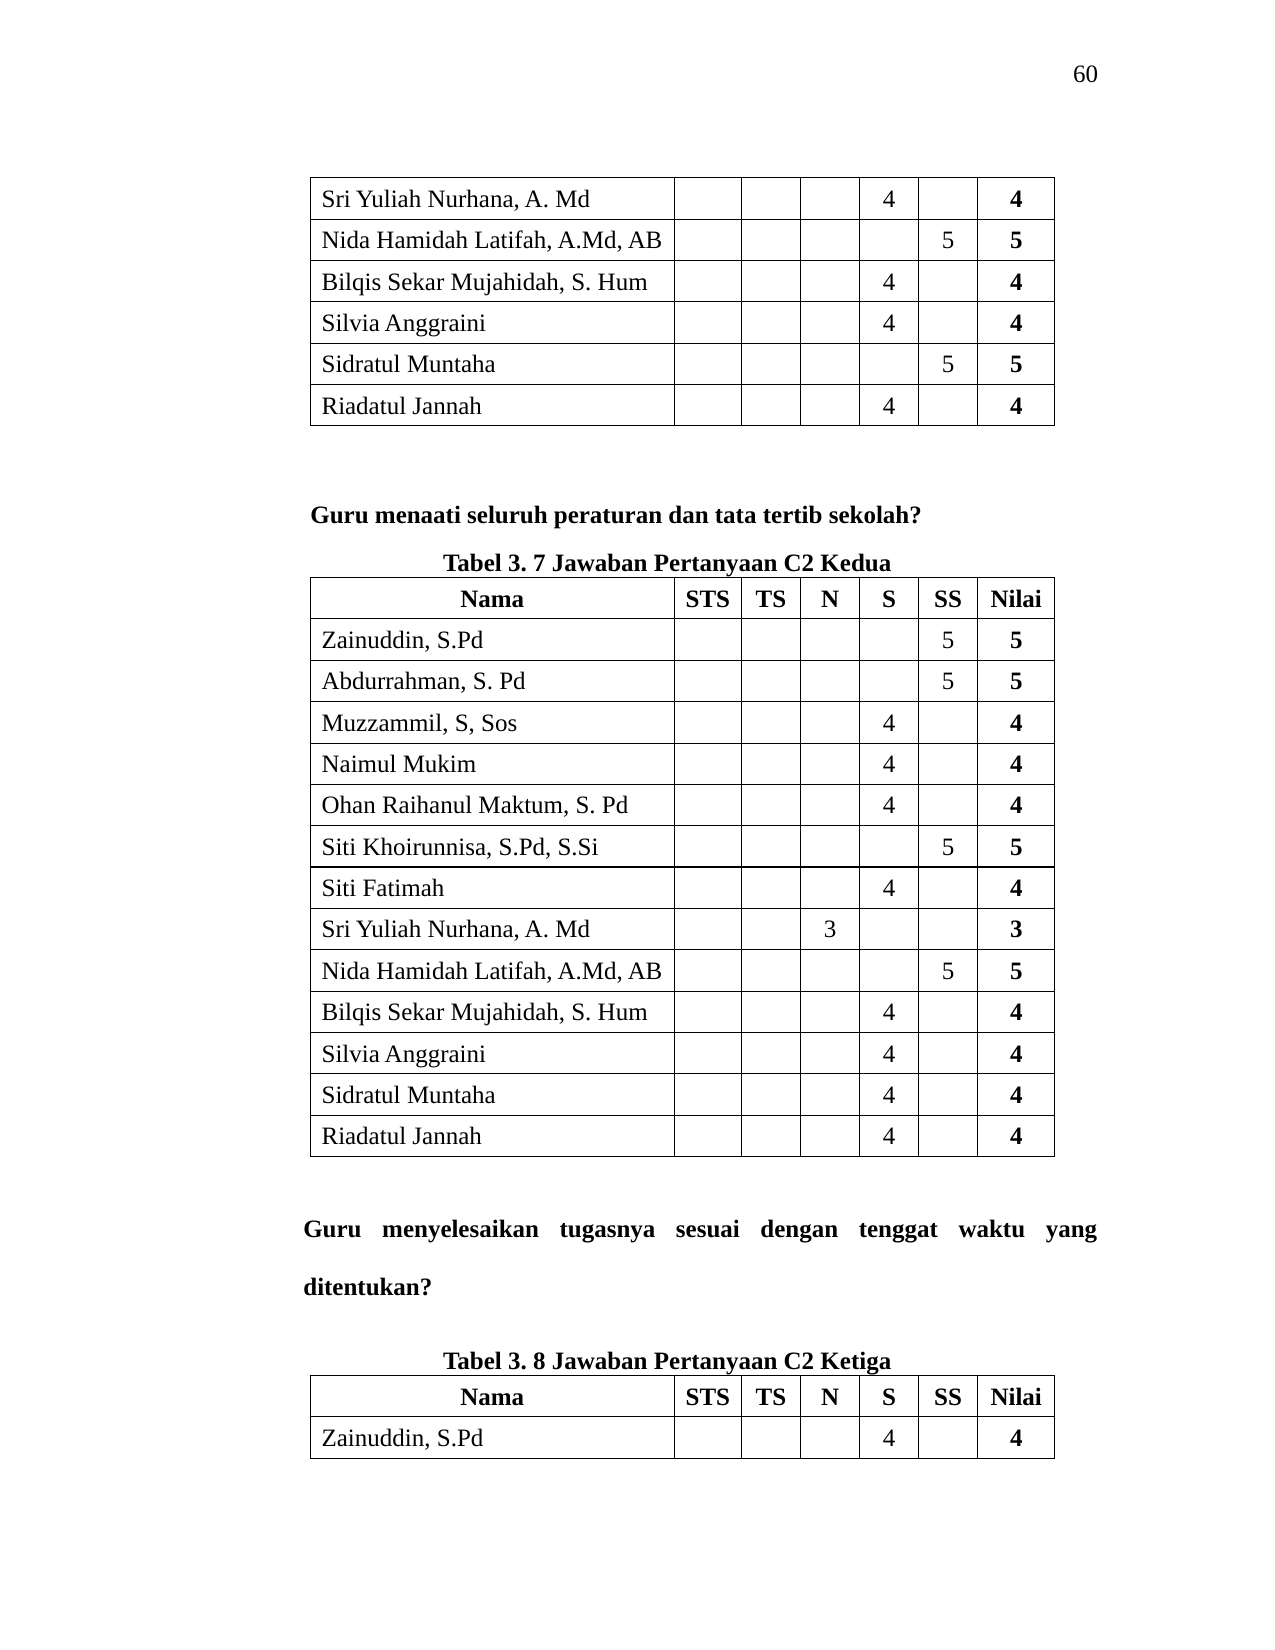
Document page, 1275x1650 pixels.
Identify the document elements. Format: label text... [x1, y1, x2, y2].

table_header S [860, 1376, 918, 1416]
table_cell 4 [978, 261, 1054, 301]
table_cell Riadatul Jannah [311, 1116, 674, 1156]
table_cell Riadatul Jannah [311, 385, 674, 425]
table_cell [742, 785, 800, 825]
table_cell 4 [860, 992, 918, 1032]
table_cell [801, 785, 859, 825]
table_cell 4 [978, 868, 1054, 908]
table_header S [860, 578, 918, 618]
table_cell [742, 344, 800, 384]
table_cell [801, 992, 859, 1032]
table_cell [675, 785, 741, 825]
table_cell 3 [801, 909, 859, 949]
text Guru menaati seluruh peraturan dan tata tertib sekolah? [310, 501, 1098, 529]
table_cell 4 [978, 702, 1054, 742]
table_cell [742, 1417, 800, 1458]
table_cell [675, 950, 741, 991]
table_header N [801, 1376, 859, 1416]
table_cell Bilqis Sekar Mujahidah, S. Hum [311, 992, 674, 1032]
table_cell [919, 785, 977, 825]
table_cell [919, 744, 977, 784]
table_cell Silvia Anggraini [311, 302, 674, 343]
table_header TS [742, 578, 800, 618]
table_cell Sidratul Muntaha [311, 344, 674, 384]
table_cell [742, 826, 800, 866]
table_cell 4 [860, 744, 918, 784]
table_header Nilai [978, 578, 1054, 618]
table_header N [801, 578, 859, 618]
table_header SS [919, 578, 977, 618]
table_cell [742, 178, 800, 218]
table_cell [801, 344, 859, 384]
table_cell Sidratul Muntaha [311, 1074, 674, 1114]
table_cell [675, 1116, 741, 1156]
table_cell [675, 868, 741, 908]
table_cell 5 [978, 619, 1054, 660]
table_cell [801, 1116, 859, 1156]
table_cell 5 [919, 950, 977, 991]
table_cell [742, 302, 800, 343]
table_cell [742, 661, 800, 701]
table_cell [919, 909, 977, 949]
table_cell 4 [978, 744, 1054, 784]
table_header SS [919, 1376, 977, 1416]
table_cell [675, 178, 741, 218]
table_header STS [675, 1376, 741, 1416]
table_cell [801, 826, 859, 866]
table_cell 4 [860, 1033, 918, 1073]
table_cell 4 [860, 702, 918, 742]
table_cell 4 [860, 1116, 918, 1156]
table_cell 5 [978, 344, 1054, 384]
table_cell [801, 661, 859, 701]
table_cell [801, 950, 859, 991]
table_cell 4 [978, 1074, 1054, 1114]
table_cell [742, 261, 800, 301]
table_cell [801, 1033, 859, 1073]
table_cell 5 [978, 950, 1054, 991]
table_cell 4 [978, 178, 1054, 218]
list Guru menyelesaikan tugasnya sesuai dengan tenggat waktu yang ditentukan? [303, 1214, 1098, 1301]
text Tabel 3. 8 Jawaban Pertanyaan C2 Ketiga [236, 1346, 1098, 1375]
table_cell Nida Hamidah Latifah, A.Md, AB [311, 220, 674, 260]
table_cell [801, 261, 859, 301]
table_cell [675, 1074, 741, 1114]
table_cell [860, 344, 918, 384]
table_cell [919, 868, 977, 908]
table_cell [675, 385, 741, 425]
table_cell Silvia Anggraini [311, 1033, 674, 1073]
table_cell [860, 909, 918, 949]
table_header STS [675, 578, 741, 618]
table_header TS [742, 1376, 800, 1416]
table_cell [919, 1116, 977, 1156]
table_cell [675, 302, 741, 343]
table_cell [675, 344, 741, 384]
table_cell [675, 619, 741, 660]
table_cell [742, 1116, 800, 1156]
table_cell 4 [860, 261, 918, 301]
table_cell [801, 220, 859, 260]
table_cell 4 [860, 1417, 918, 1458]
table_cell Sri Yuliah Nurhana, A. Md [311, 909, 674, 949]
table_cell Siti Khoirunnisa, S.Pd, S.Si [311, 826, 674, 866]
table_cell [675, 661, 741, 701]
table_cell 5 [919, 344, 977, 384]
table_cell 4 [978, 1033, 1054, 1073]
table_cell [742, 909, 800, 949]
table_cell 5 [919, 661, 977, 701]
table_cell 4 [860, 1074, 918, 1114]
table_cell 4 [978, 992, 1054, 1032]
table_cell Siti Fatimah [311, 868, 674, 908]
table_cell 4 [860, 178, 918, 218]
table_cell Sri Yuliah Nurhana, A. Md [311, 178, 674, 218]
table_cell 4 [860, 785, 918, 825]
table_cell [801, 868, 859, 908]
table_header Nama [311, 1376, 674, 1416]
table_cell Bilqis Sekar Mujahidah, S. Hum [311, 261, 674, 301]
table_cell [860, 661, 918, 701]
table_cell [742, 1033, 800, 1073]
table_cell 4 [978, 1417, 1054, 1458]
table_cell [742, 702, 800, 742]
table_cell [675, 261, 741, 301]
table_cell [919, 302, 977, 343]
table_cell [675, 220, 741, 260]
table_cell [675, 826, 741, 866]
table_cell 4 [978, 785, 1054, 825]
table_cell [742, 868, 800, 908]
table_cell [801, 385, 859, 425]
table_cell [801, 702, 859, 742]
table_cell [742, 992, 800, 1032]
table_cell 5 [978, 220, 1054, 260]
table_cell [801, 744, 859, 784]
table_cell 4 [860, 302, 918, 343]
table_cell Nida Hamidah Latifah, A.Md, AB [311, 950, 674, 991]
table_cell Ohan Raihanul Maktum, S. Pd [311, 785, 674, 825]
table_cell [742, 385, 800, 425]
table_cell 5 [978, 661, 1054, 701]
table_cell 4 [860, 385, 918, 425]
table_cell [919, 1074, 977, 1114]
table_cell [860, 220, 918, 260]
table_cell [919, 992, 977, 1032]
table_cell 4 [978, 385, 1054, 425]
table_cell [675, 1033, 741, 1073]
table_cell [919, 385, 977, 425]
table_cell 4 [978, 302, 1054, 343]
table_cell 4 [978, 1116, 1054, 1156]
table_cell [860, 950, 918, 991]
table_cell [675, 744, 741, 784]
table_cell [801, 619, 859, 660]
table_cell [919, 261, 977, 301]
table_header Nama [311, 578, 674, 618]
table_cell [675, 702, 741, 742]
table_cell [801, 1074, 859, 1114]
table_cell 5 [919, 220, 977, 260]
table_cell [860, 826, 918, 866]
table_cell [919, 702, 977, 742]
table_cell [860, 619, 918, 660]
table_cell [675, 992, 741, 1032]
table_cell [675, 1417, 741, 1458]
table_cell Abdurrahman, S. Pd [311, 661, 674, 701]
table_cell [675, 909, 741, 949]
table_cell [742, 220, 800, 260]
table_cell [801, 1417, 859, 1458]
table_cell [919, 178, 977, 218]
table_cell [801, 302, 859, 343]
text Tabel 3. 7 Jawaban Pertanyaan C2 Kedua [236, 548, 1098, 577]
table_cell 5 [919, 826, 977, 866]
table_cell [742, 619, 800, 660]
table_cell 4 [860, 868, 918, 908]
table_cell Muzzammil, S, Sos [311, 702, 674, 742]
table_cell Naimul Mukim [311, 744, 674, 784]
table_header Nilai [978, 1376, 1054, 1416]
table_cell [742, 744, 800, 784]
table_cell 3 [978, 909, 1054, 949]
table_cell 5 [978, 826, 1054, 866]
table_cell [742, 950, 800, 991]
table_cell Zainuddin, S.Pd [311, 619, 674, 660]
table_cell Zainuddin, S.Pd [311, 1417, 674, 1458]
table_cell [801, 178, 859, 218]
table_cell [919, 1033, 977, 1073]
table_cell [919, 1417, 977, 1458]
table_cell [742, 1074, 800, 1114]
table_cell 5 [919, 619, 977, 660]
